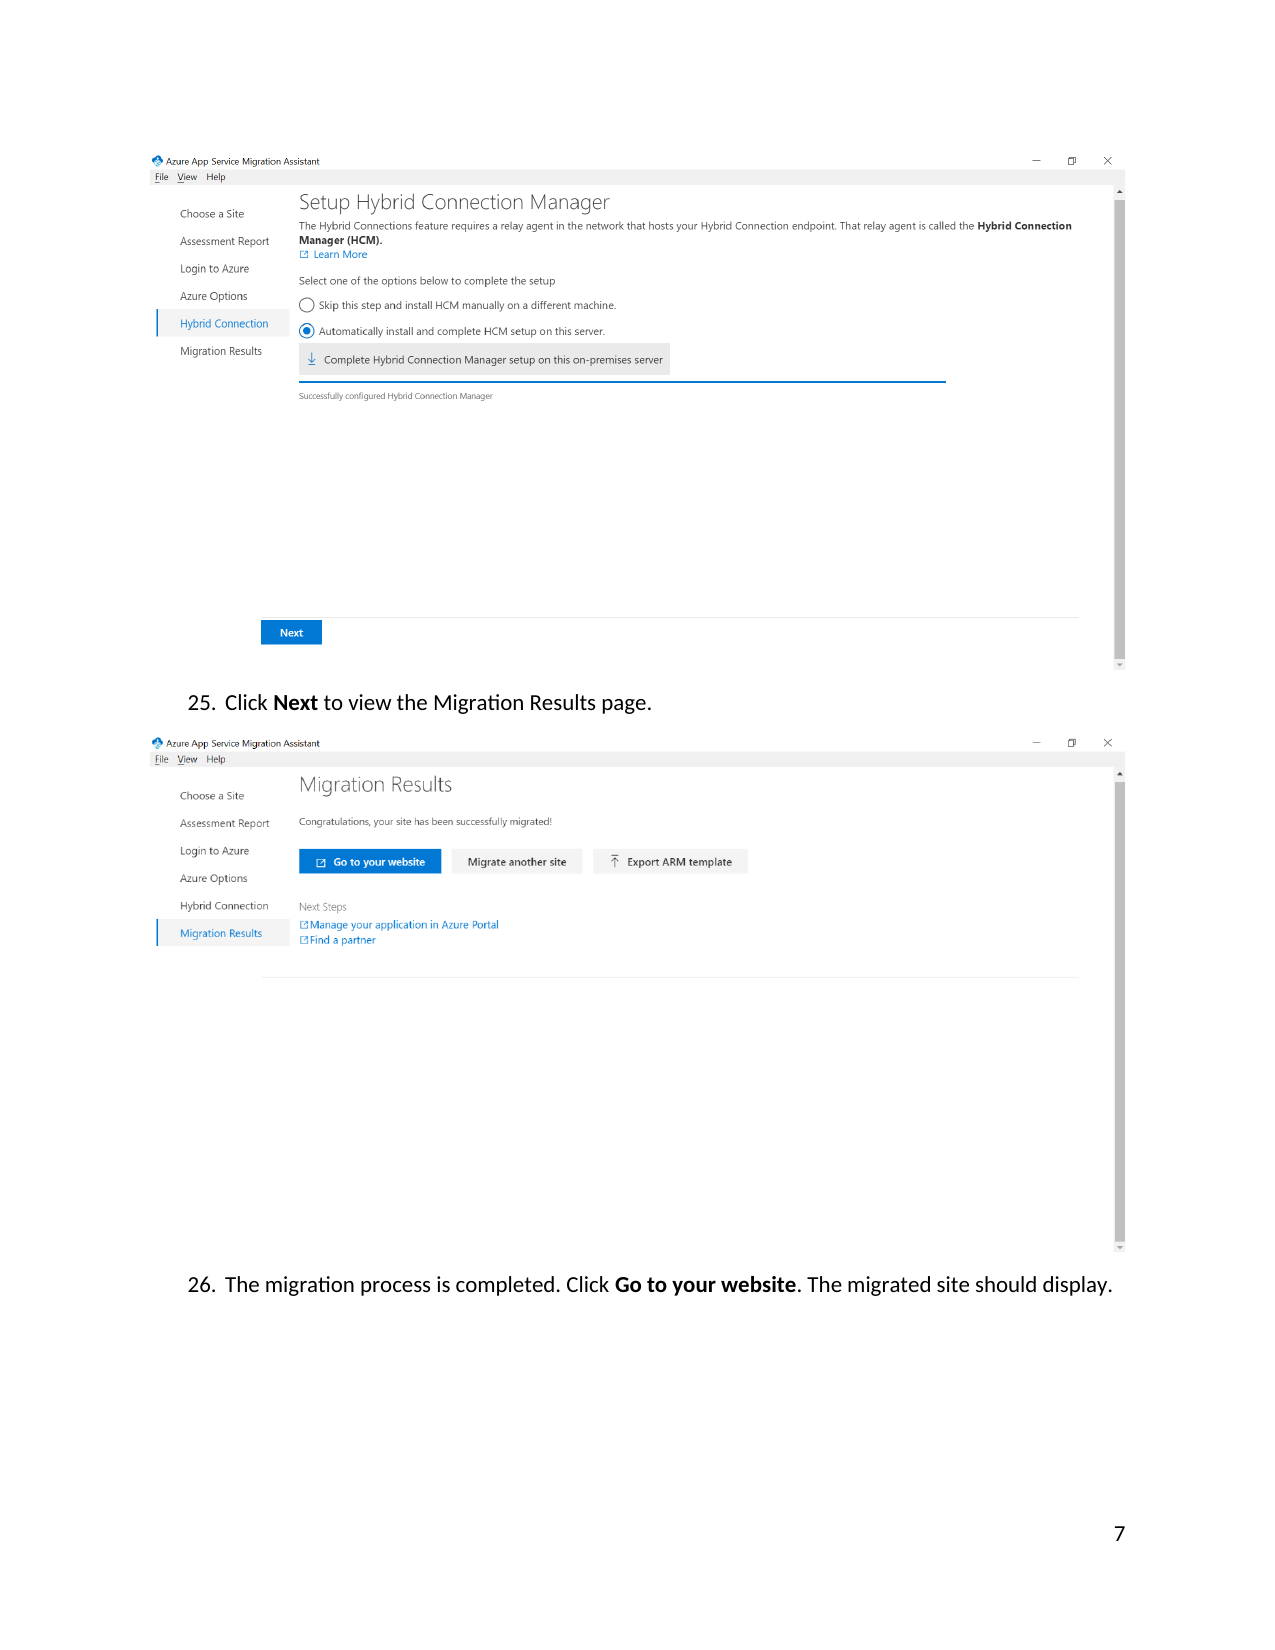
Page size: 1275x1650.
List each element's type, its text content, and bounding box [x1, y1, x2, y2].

list The migration process is completed. Click Go to your website. The migrated site should display. [187, 1270, 1125, 1298]
picture [150, 152, 1125, 670]
picture [150, 735, 1125, 1252]
list Click Next to view the Migration Results page. [187, 688, 1125, 716]
